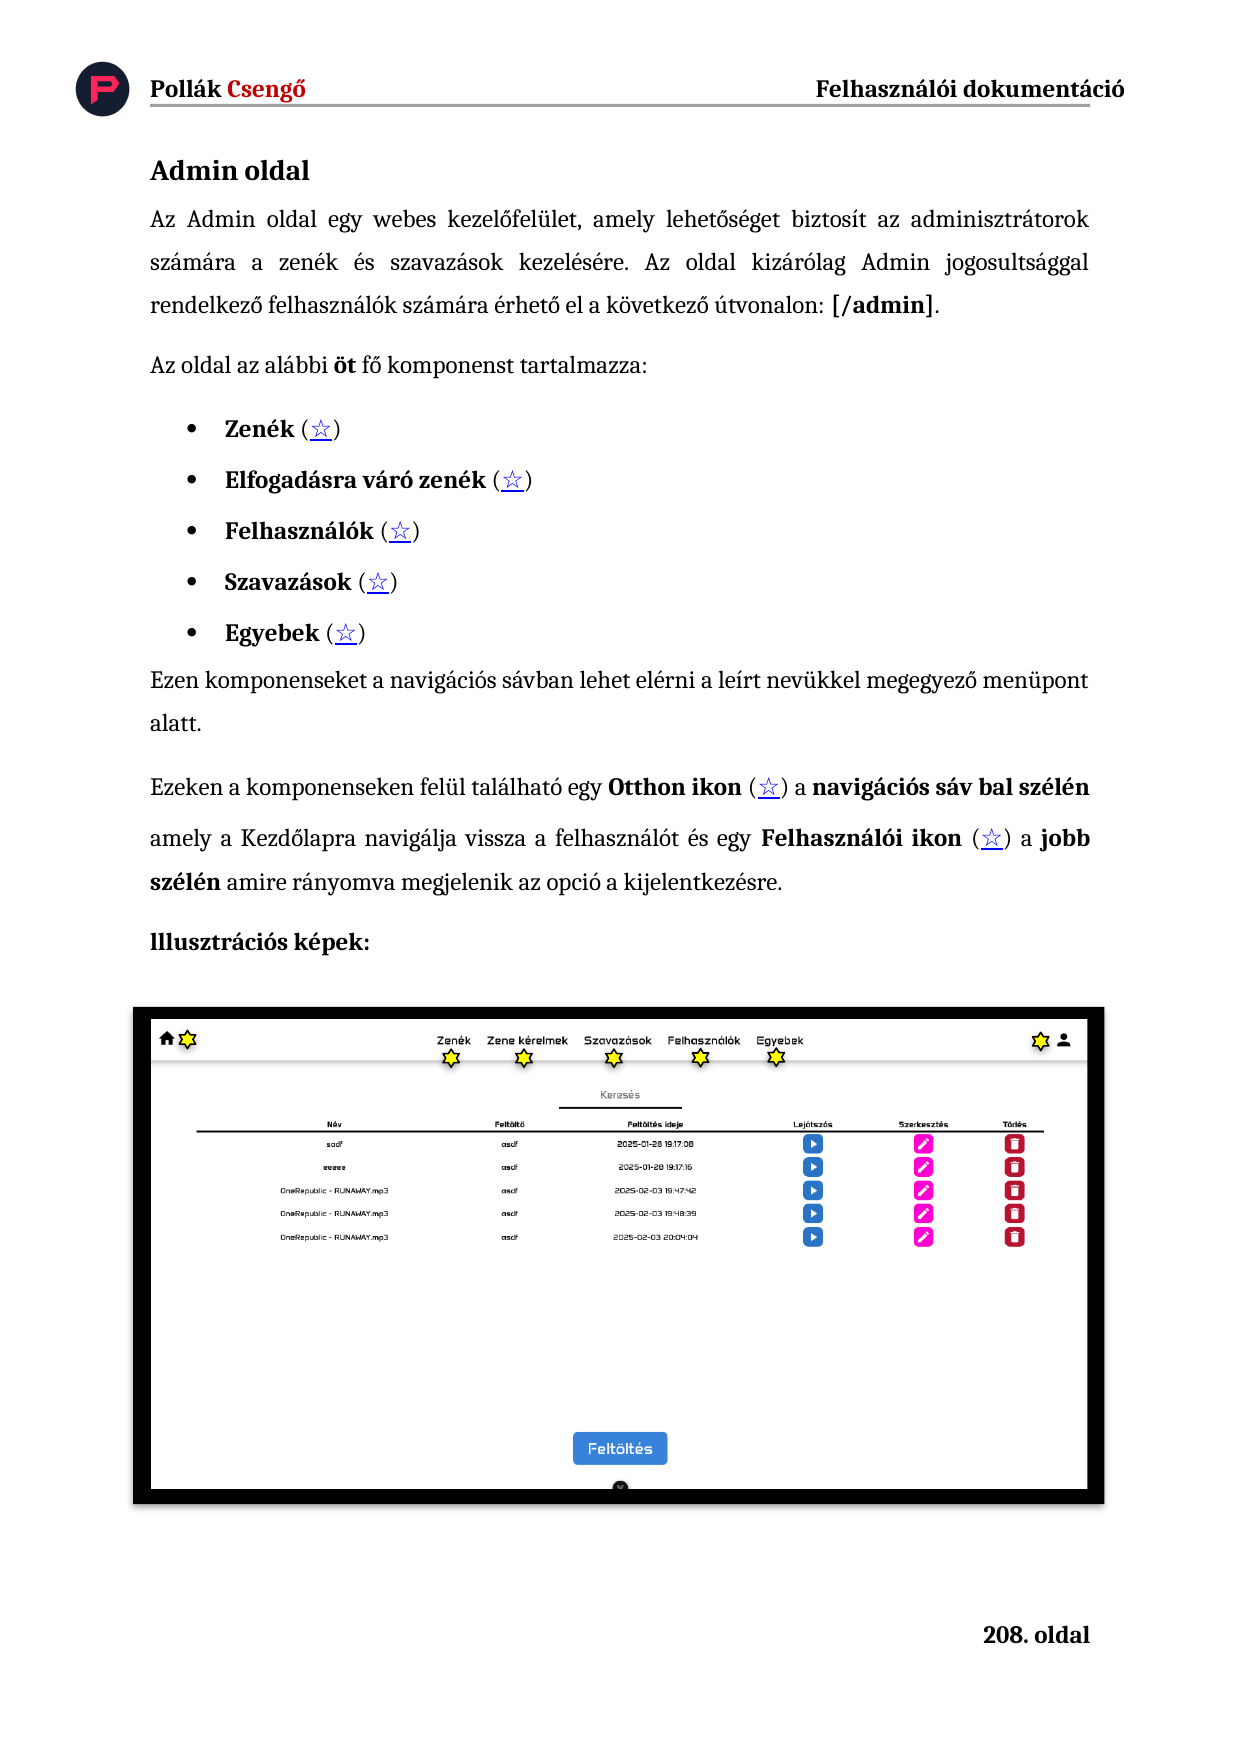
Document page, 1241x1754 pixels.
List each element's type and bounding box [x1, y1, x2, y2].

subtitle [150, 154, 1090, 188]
picture [71, 57, 132, 118]
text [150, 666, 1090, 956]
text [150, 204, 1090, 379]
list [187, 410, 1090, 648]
picture [149, 1019, 1087, 1488]
